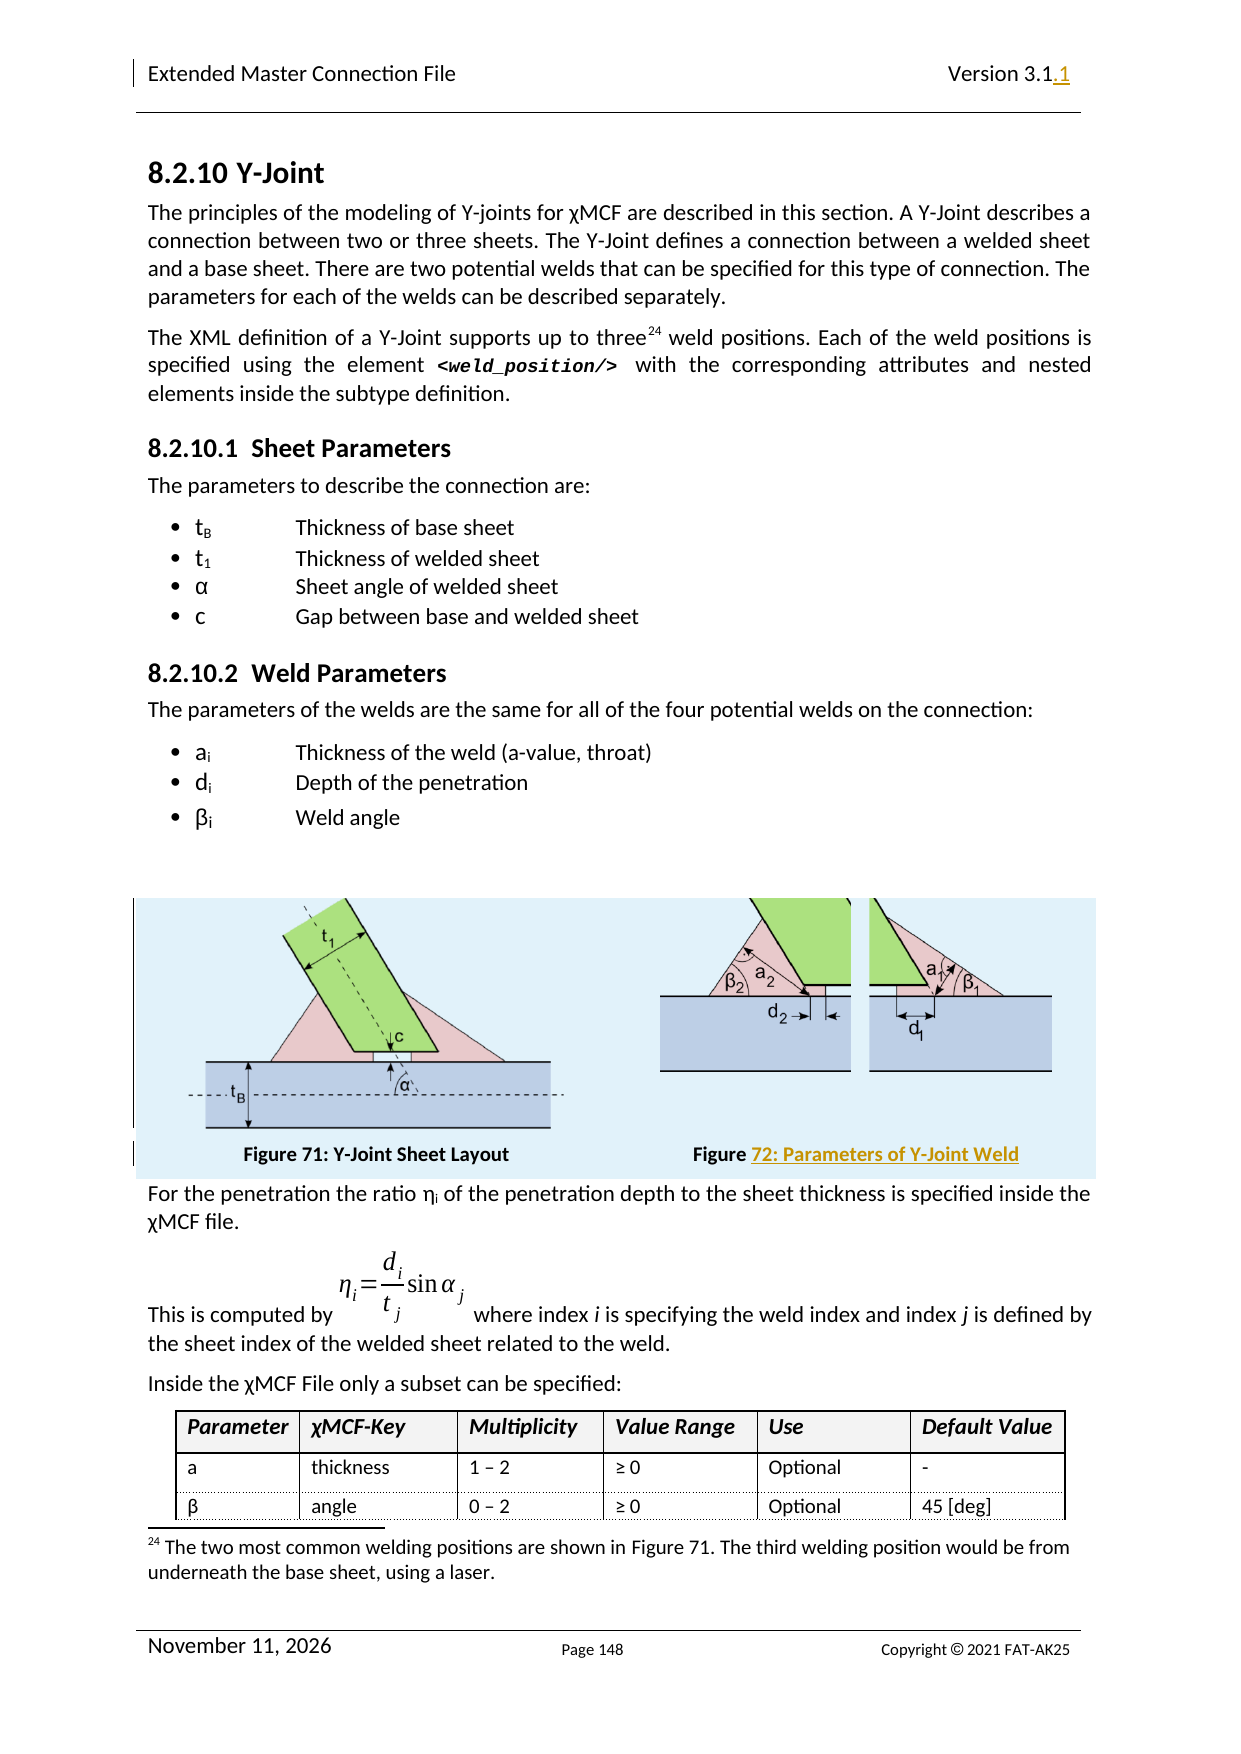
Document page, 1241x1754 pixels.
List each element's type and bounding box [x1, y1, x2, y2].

picture [188, 898, 564, 1129]
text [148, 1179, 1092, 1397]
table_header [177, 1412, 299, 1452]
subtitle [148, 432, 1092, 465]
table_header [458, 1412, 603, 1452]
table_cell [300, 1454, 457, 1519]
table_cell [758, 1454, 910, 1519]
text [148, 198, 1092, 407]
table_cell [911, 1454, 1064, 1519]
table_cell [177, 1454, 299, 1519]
picture [869, 898, 1052, 1072]
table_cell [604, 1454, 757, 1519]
picture [660, 898, 851, 1072]
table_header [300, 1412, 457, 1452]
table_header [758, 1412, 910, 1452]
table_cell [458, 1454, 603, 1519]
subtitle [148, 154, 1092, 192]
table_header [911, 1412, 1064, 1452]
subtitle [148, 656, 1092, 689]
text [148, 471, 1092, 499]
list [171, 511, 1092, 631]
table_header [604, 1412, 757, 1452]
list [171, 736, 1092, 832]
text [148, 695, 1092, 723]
